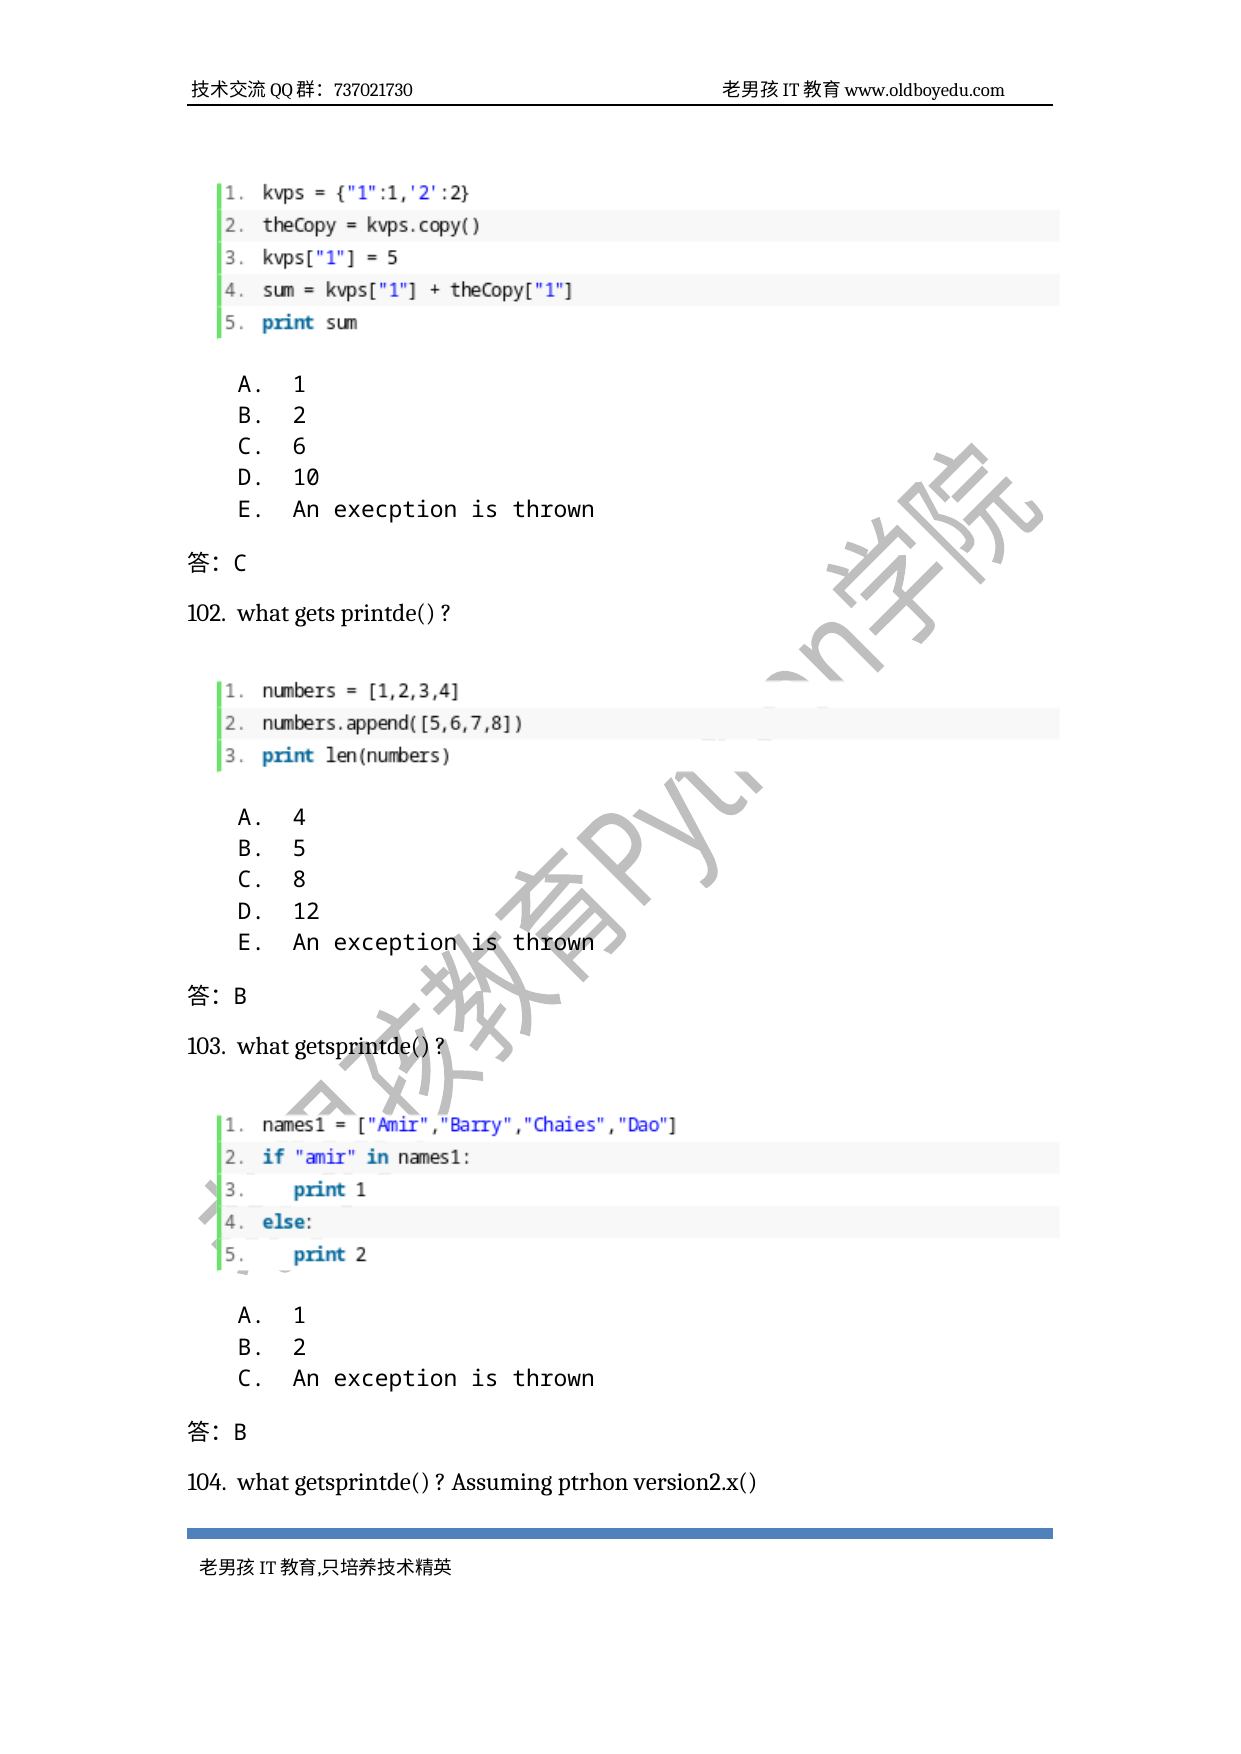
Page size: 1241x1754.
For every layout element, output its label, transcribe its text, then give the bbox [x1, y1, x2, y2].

list what getsprintde() ? Assuming ptrhon version2.x() [187, 1468, 1053, 1497]
text 答：C [187, 544, 1053, 578]
list A. 1 B. 2 C. An exception is thrown [187, 1082, 1053, 1393]
text 答：B [187, 1414, 1053, 1447]
list A. 4 B. 5 C. 8 D. 12 E. An exception is thrown [187, 648, 1053, 957]
list A. 1 B. 2 C. 6 D. 10 E. An execption is thrown [187, 150, 1053, 524]
list what gets printde() ? [187, 599, 1053, 627]
list what getsprintde() ? [187, 1032, 1053, 1061]
text 答：B [187, 978, 1053, 1011]
